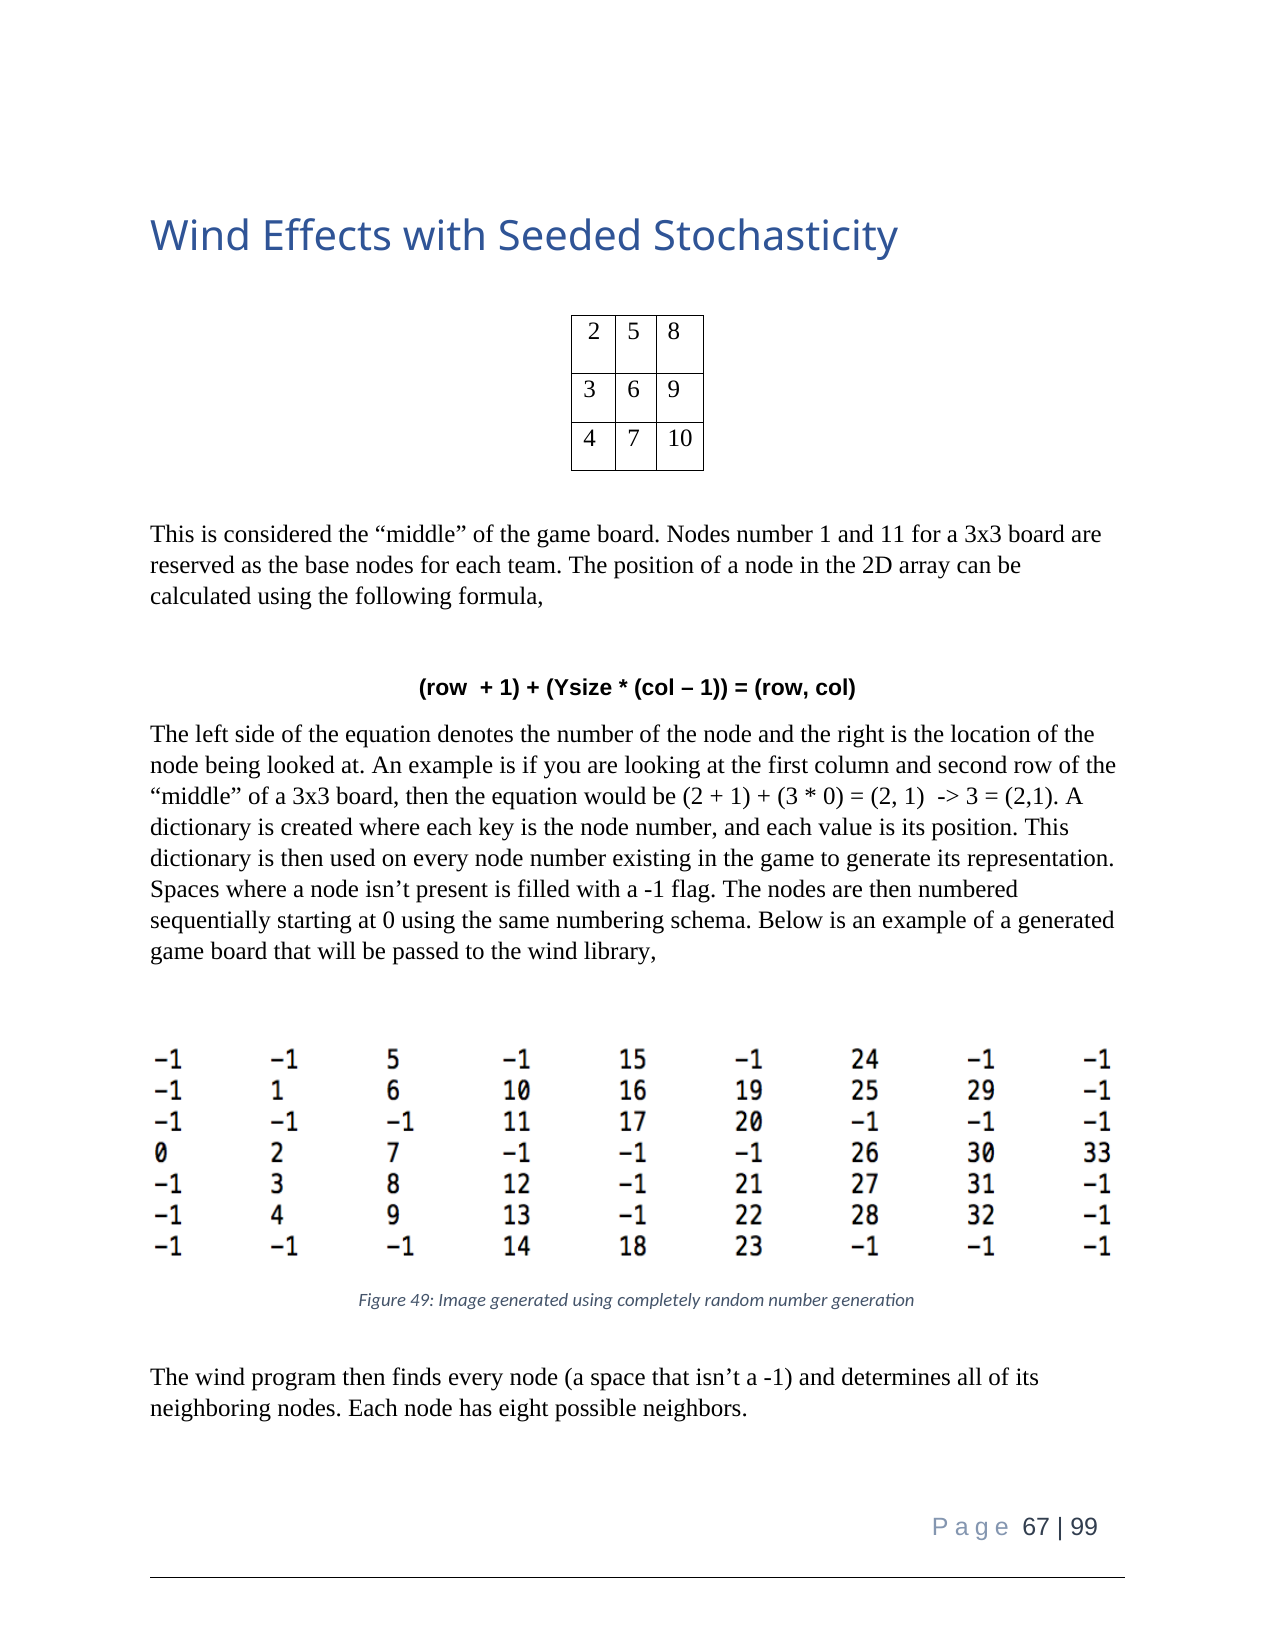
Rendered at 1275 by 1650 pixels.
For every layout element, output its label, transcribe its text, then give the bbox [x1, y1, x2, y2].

text This is considered the “middle” of the game board. Nodes number 1 and 11 for a 3x3 board are reserved as the base nodes for each team. The position of a node in the 2D array can be calculated using the following formula, [150, 519, 1125, 610]
table_cell 6 [616, 374, 656, 422]
table_header 5 [616, 316, 656, 373]
text The left side of the equation denotes the number of the node and the right is the location of the node being looked at. An example is if you are looking at the first column and second row of the “middle” of a 3x3 board, then the equation would be (2 + 1) + (3 * 0) = (2, 1) -> 3 = (2,1). A dictionary is created where each key is the node number, and each value is its position. This dictionary is then used on every node number existing in the game to generate its representation. Spaces where a node isn’t present is filled with a -1 flag. The nodes are then numbered sequentially starting at 0 using the same numbering schema. Below is an example of a generated game board that will be passed to the wind library, [150, 719, 1125, 965]
subtitle Wind Effects with Seeded Stochasticity [150, 206, 1125, 263]
text The wind program then finds every node (a space that isn’t a -1) and determines all of its neighboring nodes. Each node has eight possible neighbors. [150, 1362, 1125, 1422]
table_cell 10 [657, 423, 703, 470]
table_cell 4 [572, 423, 615, 470]
table_cell 3 [572, 374, 615, 422]
picture [150, 1028, 1137, 1270]
table_cell 7 [616, 423, 656, 470]
text Figure 49: Image generated using completely random number generation [150, 1288, 1125, 1311]
table_cell 9 [657, 374, 703, 422]
table_header 8 [657, 316, 703, 373]
text (row + 1) + (Ysize * (col – 1)) = (row, col) [150, 674, 1125, 700]
table_header 2 [572, 316, 615, 373]
